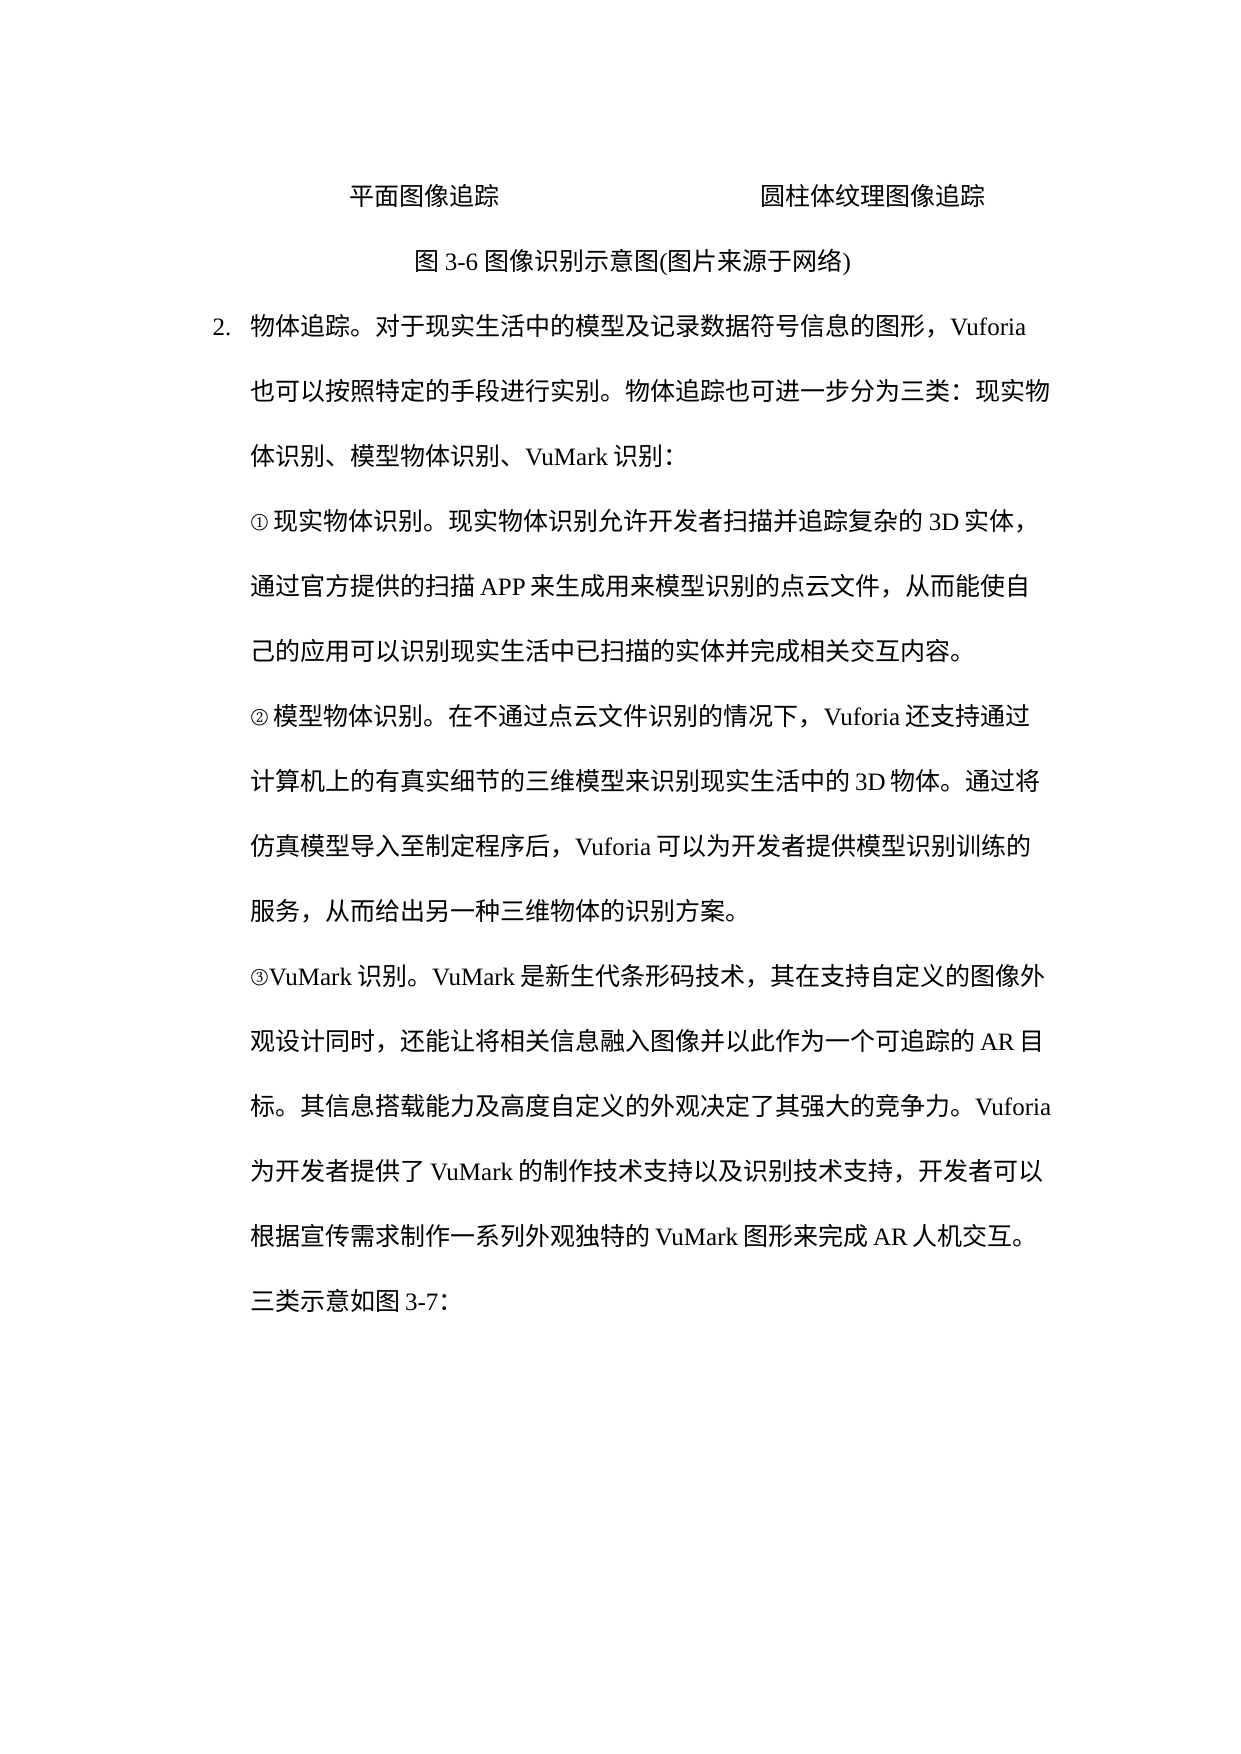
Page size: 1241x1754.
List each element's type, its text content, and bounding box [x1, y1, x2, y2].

list ①现实物体识别。现实物体识别允许开发者扫描并追踪复杂的3D实体，通过官方提供的扫描APP来生成用来模型识别的点云文件，从而能使自己的应用可以识别现实生活中已扫描的实体并完成相关交互内容。 [250, 487, 1053, 682]
text 图3-6 图像识别示意图(图片来源于网络) [212, 227, 1053, 292]
table_header 圆柱体纹理图像追踪 [661, 162, 1053, 227]
list 三类示意如图3-7： [250, 1267, 1053, 1332]
table_header 平面图像追踪 [187, 162, 661, 227]
list ②模型物体识别。在不通过点云文件识别的情况下，Vuforia还支持通过计算机上的有真实细节的三维模型来识别现实生活中的3D物体。通过将仿真模型导入至制定程序后，Vuforia可以为开发者提供模型识别训练的服务，从而给出另一种三维物体的识别方案。 [250, 682, 1053, 942]
list 物体追踪。对于现实生活中的模型及记录数据符号信息的图形，Vuforia也可以按照特定的手段进行实别。物体追踪也可进一步分为三类：现实物体识别、模型物体识别、VuMark识别： [212, 292, 1053, 487]
list ③VuMark识别。VuMark是新生代条形码技术，其在支持自定义的图像外观设计同时，还能让将相关信息融入图像并以此作为一个可追踪的AR目标。其信息搭载能力及高度自定义的外观决定了其强大的竞争力。Vuforia为开发者提供了VuMark的制作技术支持以及识别技术支持，开发者可以根据宣传需求制作一系列外观独特的VuMark图形来完成AR人机交互。 [250, 942, 1053, 1267]
